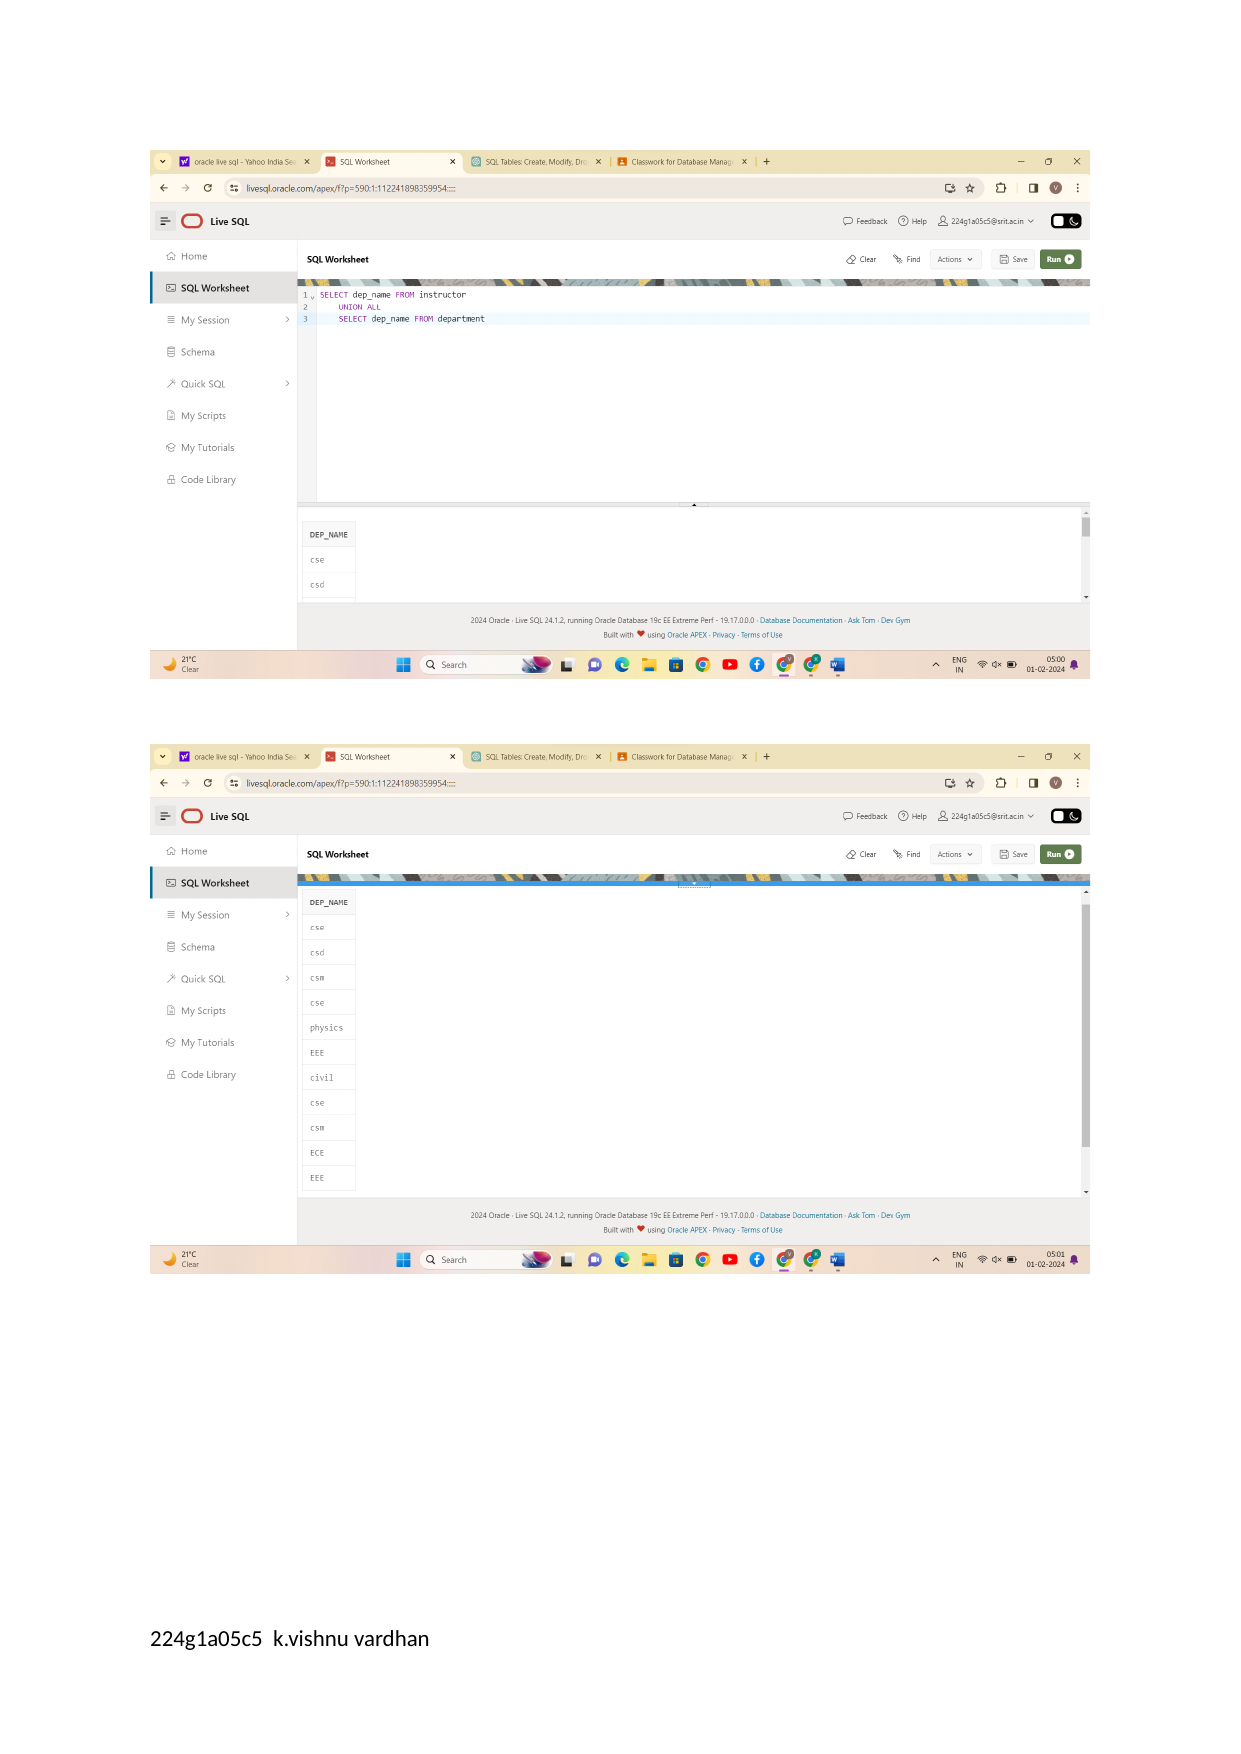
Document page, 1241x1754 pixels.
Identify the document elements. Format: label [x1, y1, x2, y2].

picture [150, 744, 1091, 1274]
picture [150, 150, 1091, 679]
